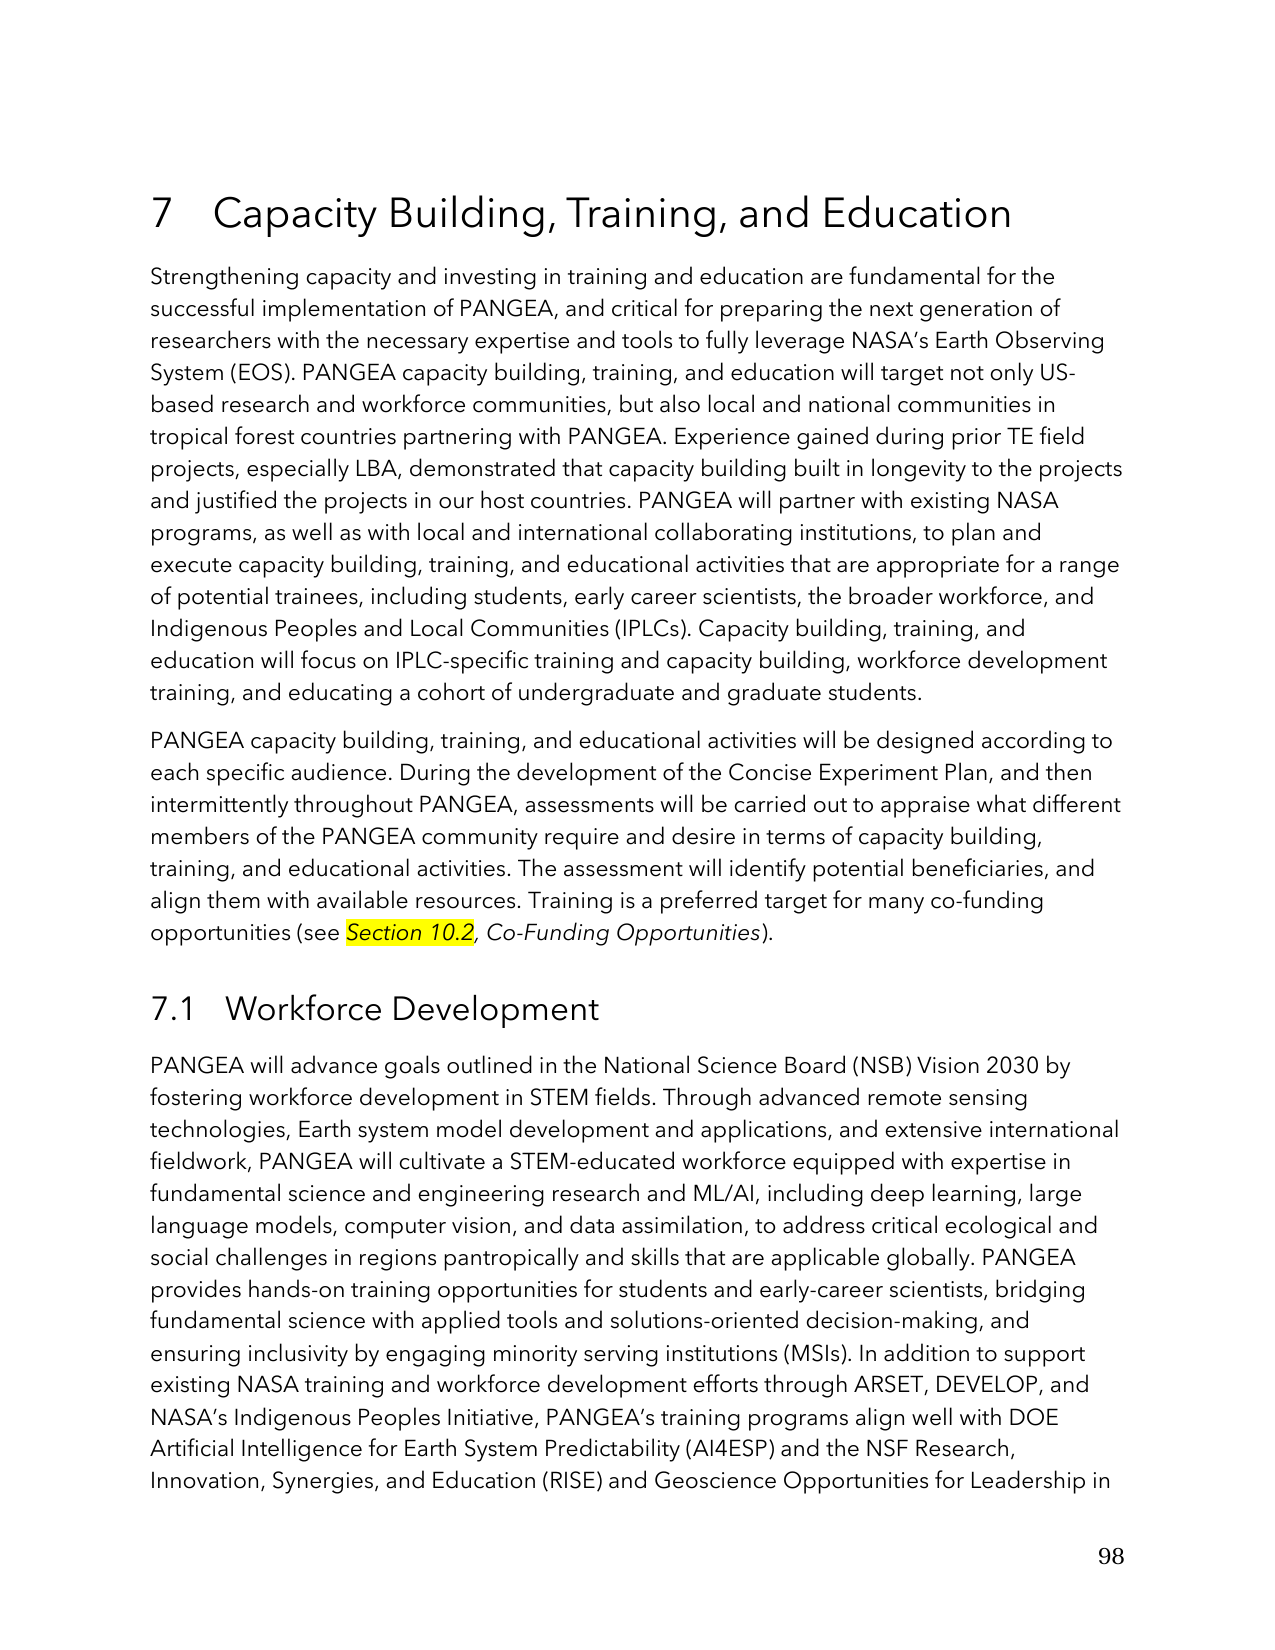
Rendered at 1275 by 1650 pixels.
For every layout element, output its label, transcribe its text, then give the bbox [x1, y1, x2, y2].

subtitle Capacity Building, Training, and Education [150, 187, 1125, 238]
text PANGEA capacity building, training, and educational activities will be designed according to each specific audience. During the development of the Concise Experiment Plan, and then intermittently throughout PANGEA, assessments will be carried out to appraise what different members of the PANGEA community require and desire in terms of capacity building, training, and educational activities. The assessment will identify potential beneficiaries, and align them with available resources. Training is a preferred target for many co-funding opportunities (see Section 10.2, Co-Funding Opportunities). [150, 727, 1125, 946]
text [150, 1051, 1125, 1494]
subtitle Workforce Development [150, 988, 1125, 1028]
text Strengthening capacity and investing in training and education are fundamental for the successful implementation of PANGEA, and critical for preparing the next generation of researchers with the necessary expertise and tools to fully leverage NASA’s Earth Observing System (EOS). PANGEA capacity building, training, and education will target not only US-based research and workforce communities, but also local and national communities in tropical forest countries partnering with PANGEA. Experience gained during prior TE field projects, especially LBA, demonstrated that capacity building built in longevity to the projects and justified the projects in our host countries. PANGEA will partner with existing NASA programs, as well as with local and international collaborating institutions, to plan and execute capacity building, training, and educational activities that are appropriate for a range of potential trainees, including students, early career scientists, the broader workforce, and Indigenous Peoples and Local Communities (IPLCs). Capacity building, training, and education will focus on IPLC-specific training and capacity building, workforce development training, and educating a cohort of undergraduate and graduate students. [150, 262, 1125, 706]
